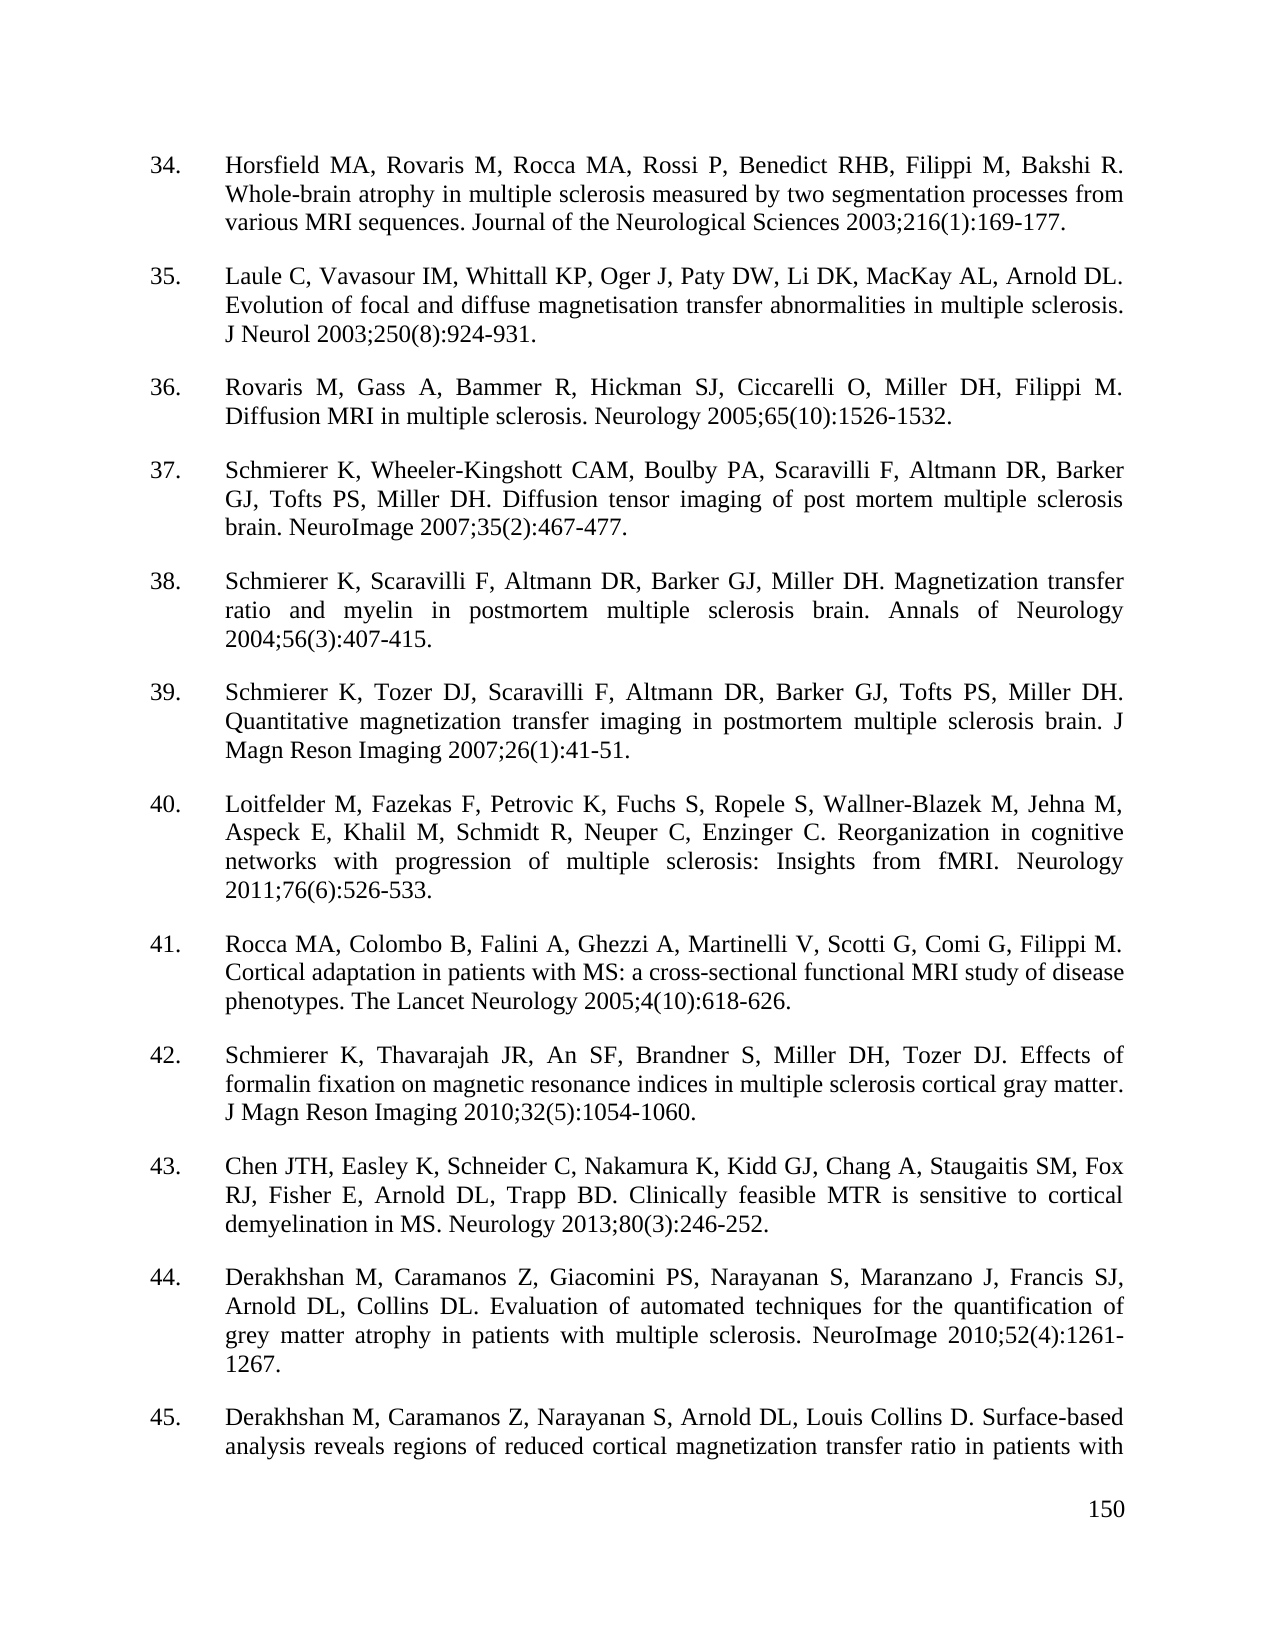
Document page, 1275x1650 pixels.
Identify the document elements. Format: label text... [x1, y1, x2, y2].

text 39. Schmierer K, Tozer DJ, Scaravilli F, Altmann DR, Barker GJ, Tofts PS, Miller DH. Quantitative magnetization transfer imaging in postmortem multiple sclerosis brain. J Magn Reson Imaging 2007;26(1):41-51. [150, 677, 1125, 764]
text 40. Loitfelder M, Fazekas F, Petrovic K, Fuchs S, Ropele S, Wallner-Blazek M, Jehna M, Aspeck E, Khalil M, Schmidt R, Neuper C, Enzinger C. Reorganization in cognitive networks with progression of multiple sclerosis: Insights from fMRI. Neurology 2011;76(6):526-533. [150, 789, 1125, 904]
text 36. Rovaris M, Gass A, Bammer R, Hickman SJ, Ciccarelli O, Miller DH, Filippi M. Diffusion MRI in multiple sclerosis. Neurology 2005;65(10):1526-1532. [150, 372, 1125, 430]
text 35. Laule C, Vavasour IM, Whittall KP, Oger J, Paty DW, Li DK, MacKay AL, Arnold DL. Evolution of focal and diffuse magnetisation transfer abnormalities in multiple sclerosis. J Neurol 2003;250(8):924-931. [150, 261, 1125, 347]
text 44. Derakhshan M, Caramanos Z, Giacomini PS, Narayanan S, Maranzano J, Francis SJ, Arnold DL, Collins DL. Evaluation of automated techniques for the quantification of grey matter atrophy in patients with multiple sclerosis. NeuroImage 2010;52(4):1261-1267. [150, 1262, 1125, 1377]
text 34. Horsfield MA, Rovaris M, Rocca MA, Rossi P, Benedict RHB, Filippi M, Bakshi R. Whole-brain atrophy in multiple sclerosis measured by two segmentation processes from various MRI sequences. Journal of the Neurological Sciences 2003;216(1):169-177. [150, 150, 1125, 236]
text 43. Chen JTH, Easley K, Schneider C, Nakamura K, Kidd GJ, Chang A, Staugaitis SM, Fox RJ, Fisher E, Arnold DL, Trapp BD. Clinically feasible MTR is sensitive to cortical demyelination in MS. Neurology 2013;80(3):246-252. [150, 1151, 1125, 1237]
text 41. Rocca MA, Colombo B, Falini A, Ghezzi A, Martinelli V, Scotti G, Comi G, Filippi M. Cortical adaptation in patients with MS: a cross-sectional functional MRI study of disease phenotypes. The Lancet Neurology 2005;4(10):618-626. [150, 929, 1125, 1015]
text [150, 1402, 1125, 1460]
text 38. Schmierer K, Scaravilli F, Altmann DR, Barker GJ, Miller DH. Magnetization transfer ratio and myelin in postmortem multiple sclerosis brain. Annals of Neurology 2004;56(3):407-415. [150, 566, 1125, 652]
text 42. Schmierer K, Thavarajah JR, An SF, Brandner S, Miller DH, Tozer DJ. Effects of formalin fixation on magnetic resonance indices in multiple sclerosis cortical gray matter. J Magn Reson Imaging 2010;32(5):1054-1060. [150, 1040, 1125, 1126]
text 37. Schmierer K, Wheeler-Kingshott CAM, Boulby PA, Scaravilli F, Altmann DR, Barker GJ, Tofts PS, Miller DH. Diffusion tensor imaging of post mortem multiple sclerosis brain. NeuroImage 2007;35(2):467-477. [150, 455, 1125, 541]
